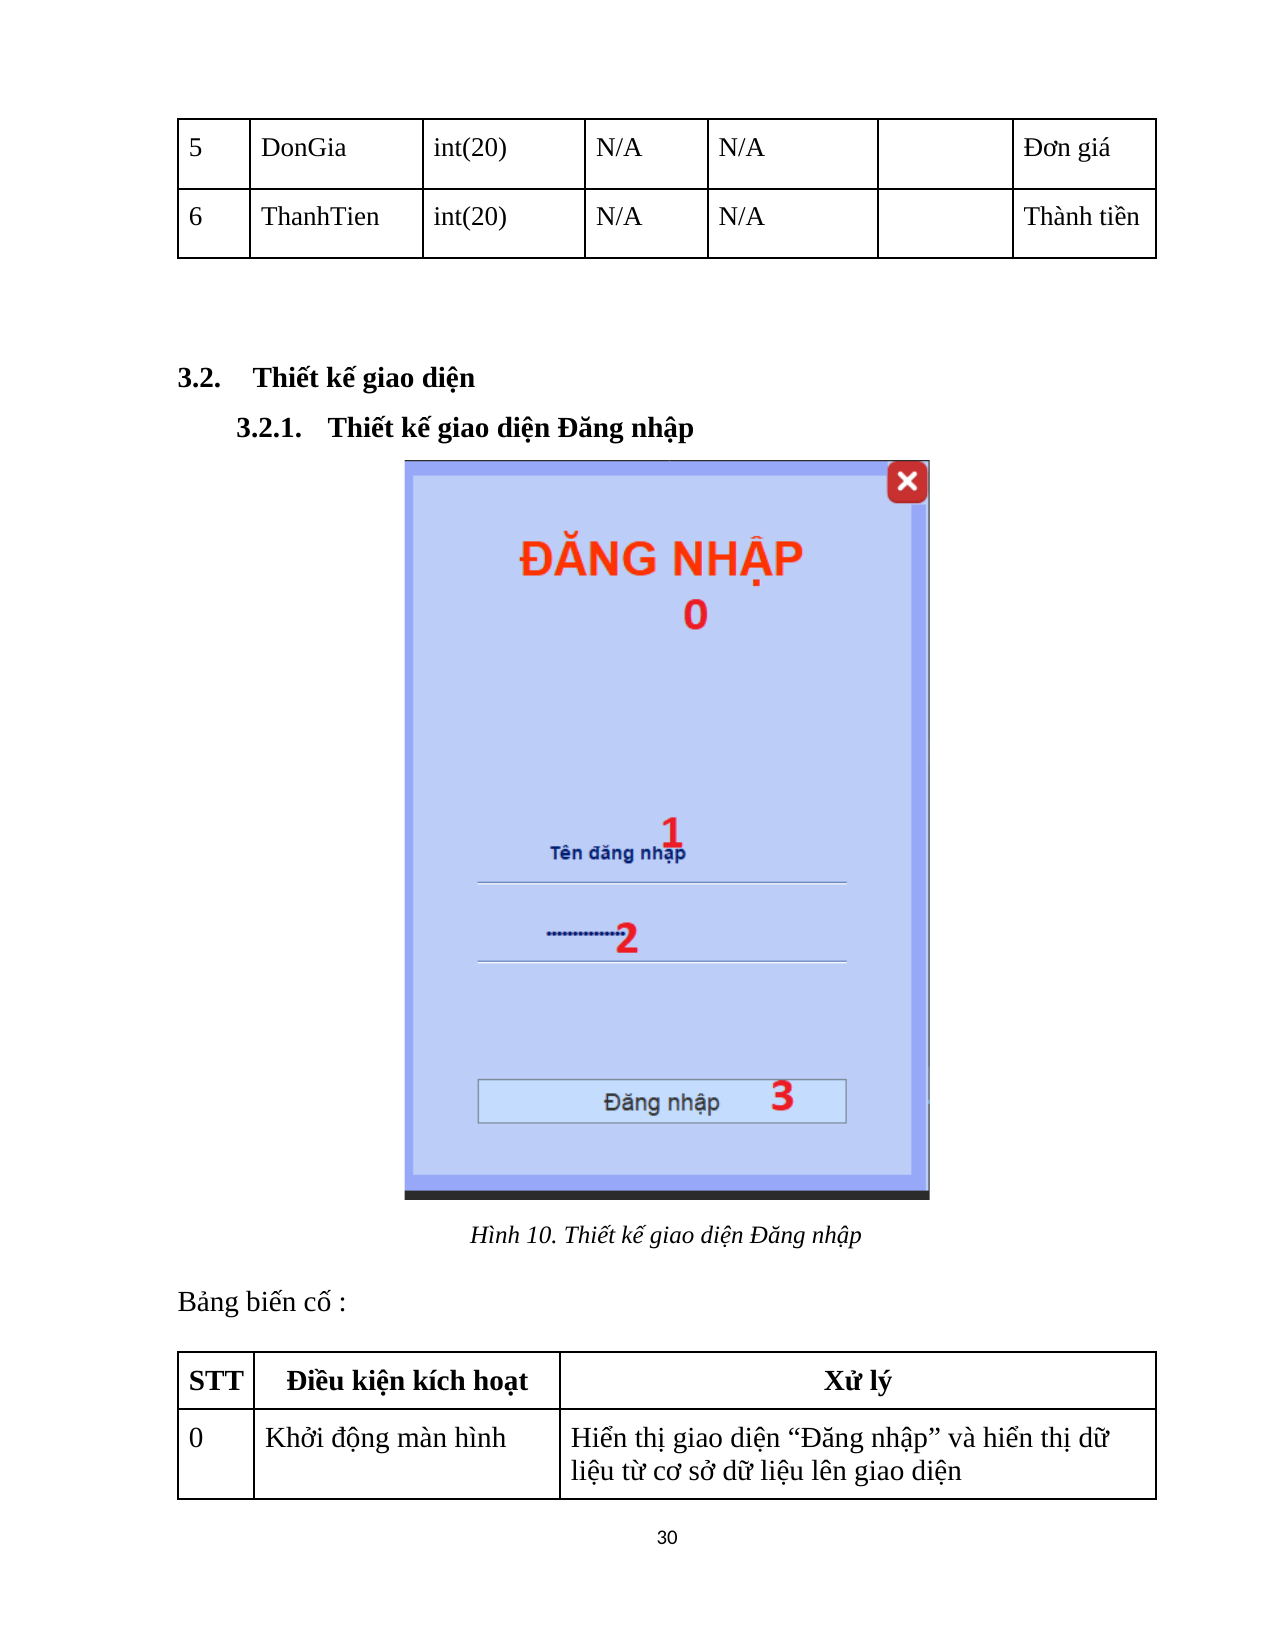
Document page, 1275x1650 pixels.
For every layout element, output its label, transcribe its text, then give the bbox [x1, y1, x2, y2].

table_cell Hiển thị giao diện “Đăng nhập” và hiển thị dữ liệu từ cơ sở dữ liệu lên giao diện [561, 1410, 1155, 1497]
picture [404, 460, 930, 1200]
table_cell N/A [586, 120, 707, 188]
list Thiết kế giao diện [177, 360, 1157, 393]
table_cell 0 [179, 1410, 253, 1497]
table_cell [879, 120, 1012, 188]
table_cell Khởi động màn hình [255, 1410, 559, 1497]
table_header Điều kiện kích hoạt [255, 1353, 559, 1407]
table_cell [879, 190, 1012, 257]
table_cell int(20) [424, 190, 584, 257]
table_cell DonGia [251, 120, 422, 188]
table_cell Đơn giá [1014, 120, 1155, 188]
table_cell int(20) [424, 120, 584, 188]
table_cell ThanhTien [251, 190, 422, 257]
text Bảng biến cố : [177, 1284, 1157, 1317]
table_cell 6 [179, 190, 249, 257]
table_cell 5 [179, 120, 249, 188]
table_header STT [179, 1353, 253, 1407]
table_cell N/A [586, 190, 707, 257]
list Thiết kế giao diện Đăng nhập [177, 410, 1157, 443]
table_cell N/A [709, 120, 877, 188]
table_cell Thành tiền [1014, 190, 1155, 257]
table_header Xử lý [561, 1353, 1155, 1407]
table_cell N/A [709, 190, 877, 257]
